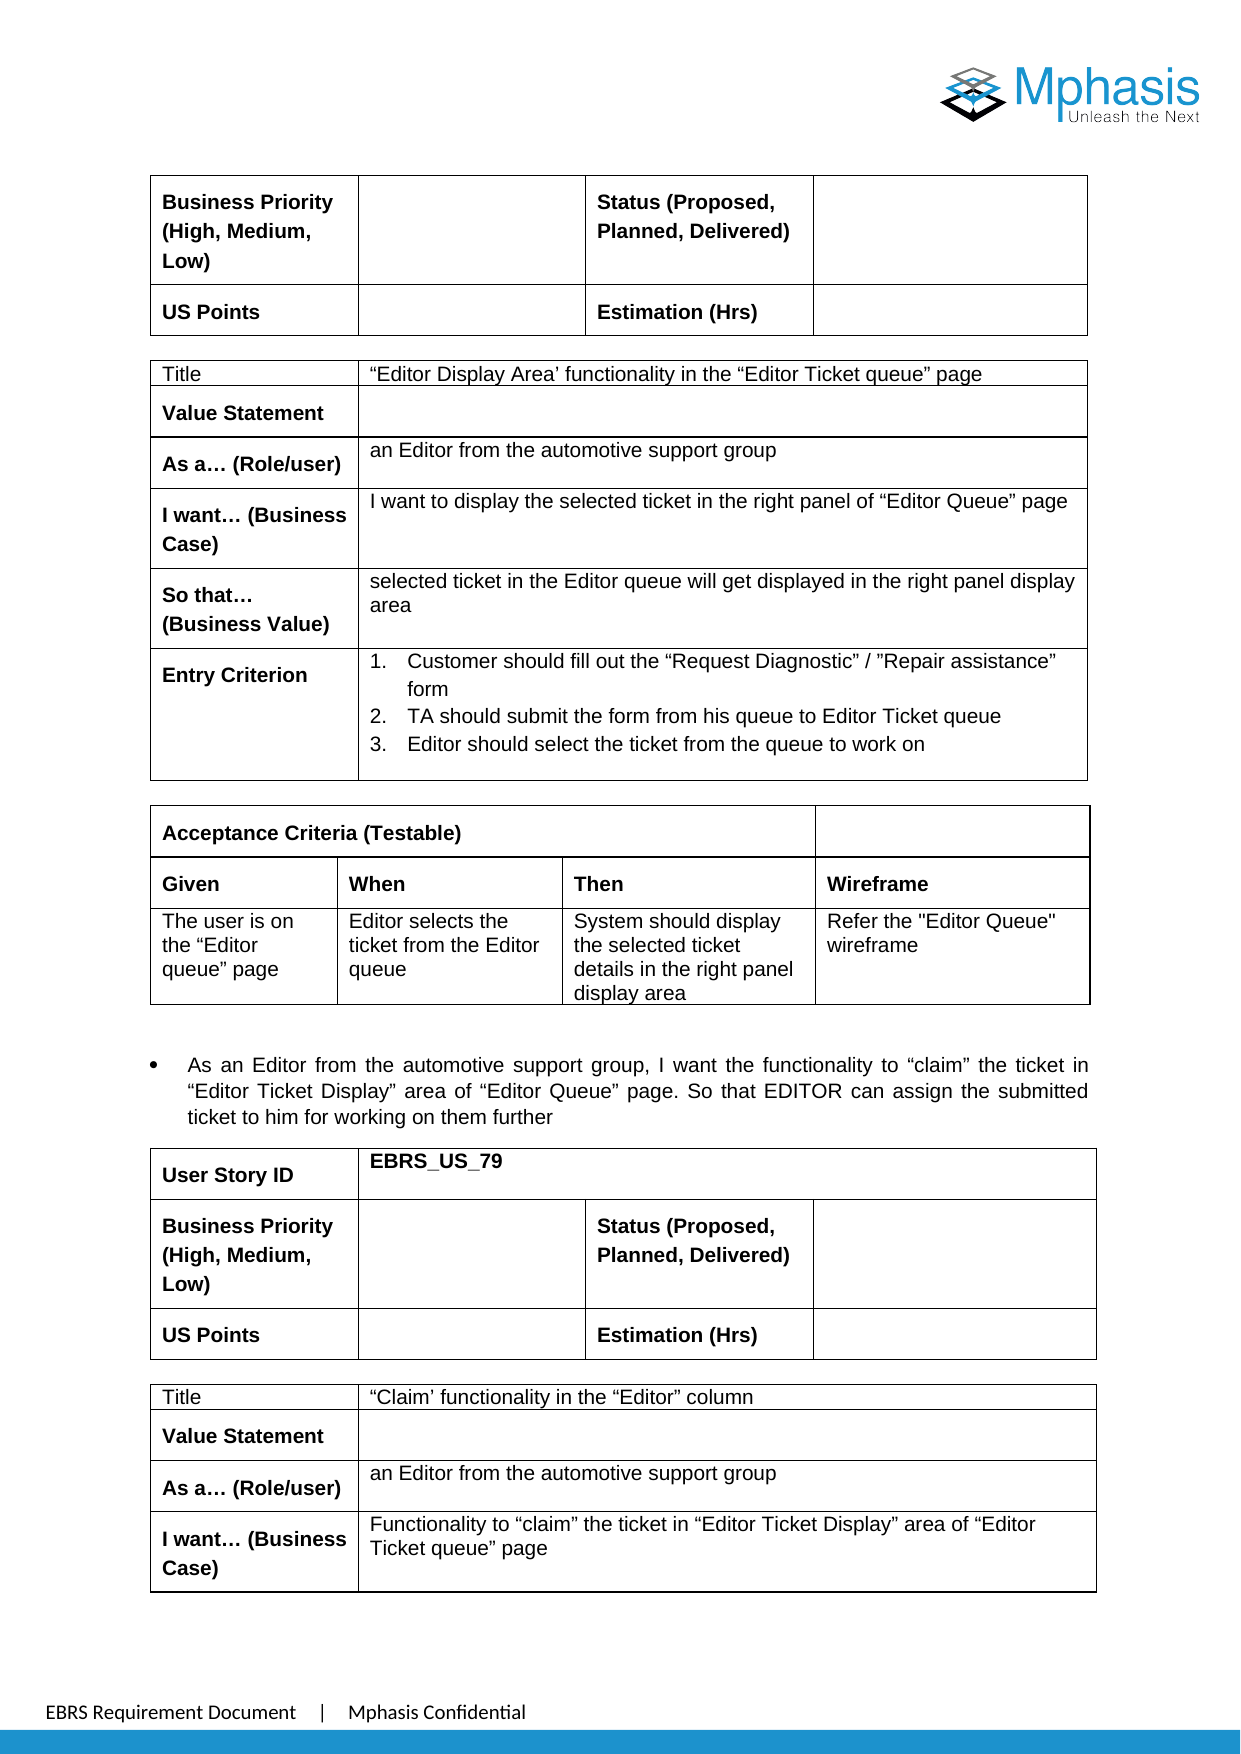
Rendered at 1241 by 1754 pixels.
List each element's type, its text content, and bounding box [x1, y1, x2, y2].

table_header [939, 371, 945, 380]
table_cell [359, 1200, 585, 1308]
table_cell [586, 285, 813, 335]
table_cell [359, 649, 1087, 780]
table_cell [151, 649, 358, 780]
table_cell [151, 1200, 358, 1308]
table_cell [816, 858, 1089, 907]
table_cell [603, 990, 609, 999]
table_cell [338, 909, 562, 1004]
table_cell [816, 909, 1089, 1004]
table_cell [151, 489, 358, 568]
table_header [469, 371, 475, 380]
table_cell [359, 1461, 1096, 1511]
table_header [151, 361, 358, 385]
picture [926, 51, 1213, 139]
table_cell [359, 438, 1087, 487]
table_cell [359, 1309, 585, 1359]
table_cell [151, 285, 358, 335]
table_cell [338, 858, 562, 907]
list As an Editor from the automotive support group, I want the functionality to “claim” the ticket in “Editor Ticket Display” area of “Editor Queue” page. So that EDITOR can assign the submitted ticket to him for working on them further [150, 1053, 1090, 1129]
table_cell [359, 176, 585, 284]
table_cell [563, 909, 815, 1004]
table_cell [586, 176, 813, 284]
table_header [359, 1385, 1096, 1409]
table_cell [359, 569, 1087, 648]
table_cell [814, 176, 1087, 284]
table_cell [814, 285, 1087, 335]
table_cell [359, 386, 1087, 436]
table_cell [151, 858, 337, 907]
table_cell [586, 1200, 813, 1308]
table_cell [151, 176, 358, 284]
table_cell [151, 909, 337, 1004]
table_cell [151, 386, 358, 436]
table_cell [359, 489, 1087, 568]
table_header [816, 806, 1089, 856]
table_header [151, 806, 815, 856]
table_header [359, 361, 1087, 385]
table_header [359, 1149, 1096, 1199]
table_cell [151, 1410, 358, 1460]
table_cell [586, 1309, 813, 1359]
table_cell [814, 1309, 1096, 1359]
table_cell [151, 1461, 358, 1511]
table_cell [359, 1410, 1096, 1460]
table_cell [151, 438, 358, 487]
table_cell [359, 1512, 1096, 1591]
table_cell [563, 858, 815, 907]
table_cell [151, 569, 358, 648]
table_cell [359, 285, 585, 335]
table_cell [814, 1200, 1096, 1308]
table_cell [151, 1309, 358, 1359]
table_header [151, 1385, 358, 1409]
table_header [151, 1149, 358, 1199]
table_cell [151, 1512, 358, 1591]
